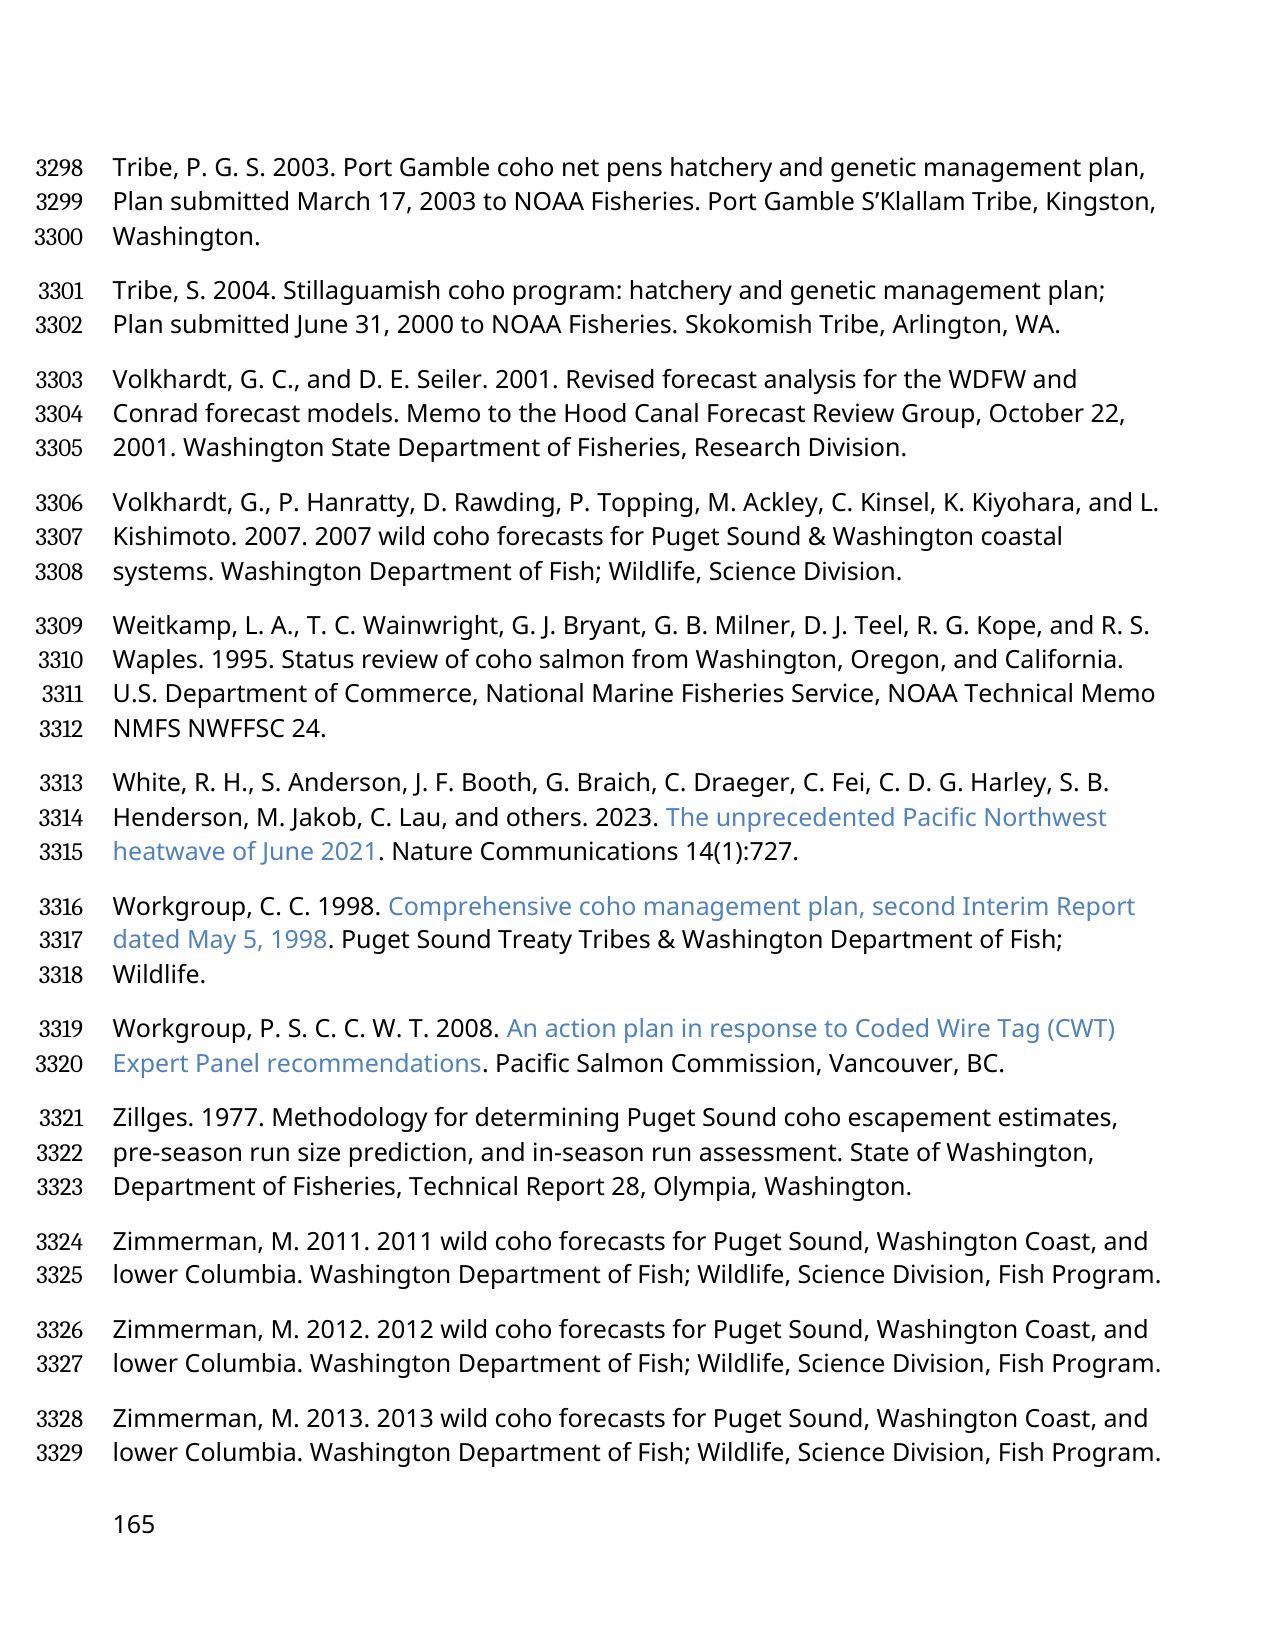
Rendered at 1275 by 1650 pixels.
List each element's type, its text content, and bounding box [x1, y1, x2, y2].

text Volkhardt, G., P. Hanratty, D. Rawding, P. Topping, M. Ackley, C. Kinsel, K. Kiyohara, and L. Kishimoto. 2007. 2007 wild coho forecasts for Puget Sound & Washington coastal systems. Washington Department of Fish; Wildlife, Science Division. [112, 485, 1162, 587]
text Tribe, S. 2004. Stillaguamish coho program: hatchery and genetic management plan; Plan submitted June 31, 2000 to NOAA Fisheries. Skokomish Tribe, Arlington, WA. [112, 273, 1162, 341]
text Workgroup, P. S. C. C. W. T. 2008. An action plan in response to Coded Wire Tag (CWT) Expert Panel recommendations. Pacific Salmon Commission, Vancouver, BC. [112, 1011, 1162, 1079]
text Zimmerman, M. 2011. 2011 wild coho forecasts for Puget Sound, Washington Coast, and lower Columbia. Washington Department of Fish; Wildlife, Science Division, Fish Program. [112, 1223, 1162, 1291]
text Zillges. 1977. Methodology for determining Puget Sound coho escapement estimates, pre-season run size prediction, and in-season run assessment. State of Washington, Department of Fisheries, Technical Report 28, Olympia, Washington. [112, 1100, 1162, 1202]
text White, R. H., S. Anderson, J. F. Booth, G. Braich, C. Draeger, C. Fei, C. D. G. Harley, S. B. Henderson, M. Jakob, C. Lau, and others. 2023. The unprecedented Pacific Northwest heatwave of June 2021. Nature Communications 14(1):727. [112, 765, 1162, 867]
text Volkhardt, G. C., and D. E. Seiler. 2001. Revised forecast analysis for the WDFW and Conrad forecast models. Memo to the Hood Canal Forecast Review Group, October 22, 2001. Washington State Department of Fisheries, Research Division. [112, 362, 1162, 464]
text Zimmerman, M. 2013. 2013 wild coho forecasts for Puget Sound, Washington Coast, and lower Columbia. Washington Department of Fish; Wildlife, Science Division, Fish Program. [112, 1401, 1162, 1469]
text Tribe, P. G. S. 2003. Port Gamble coho net pens hatchery and genetic management plan, Plan submitted March 17, 2003 to NOAA Fisheries. Port Gamble S’Klallam Tribe, Kingston, Washington. [112, 150, 1162, 252]
text Zimmerman, M. 2012. 2012 wild coho forecasts for Puget Sound, Washington Coast, and lower Columbia. Washington Department of Fish; Wildlife, Science Division, Fish Program. [112, 1312, 1162, 1380]
text Weitkamp, L. A., T. C. Wainwright, G. J. Bryant, G. B. Milner, D. J. Teel, R. G. Kope, and R. S. Waples. 1995. Status review of coho salmon from Washington, Oregon, and California. U.S. Department of Commerce, National Marine Fisheries Service, NOAA Technical Memo NMFS NWFFSC 24. [112, 608, 1162, 744]
text Workgroup, C. C. 1998. Comprehensive coho management plan, second Interim Report dated May 5, 1998. Puget Sound Treaty Tribes & Washington Department of Fish; Wildlife. [112, 888, 1162, 990]
